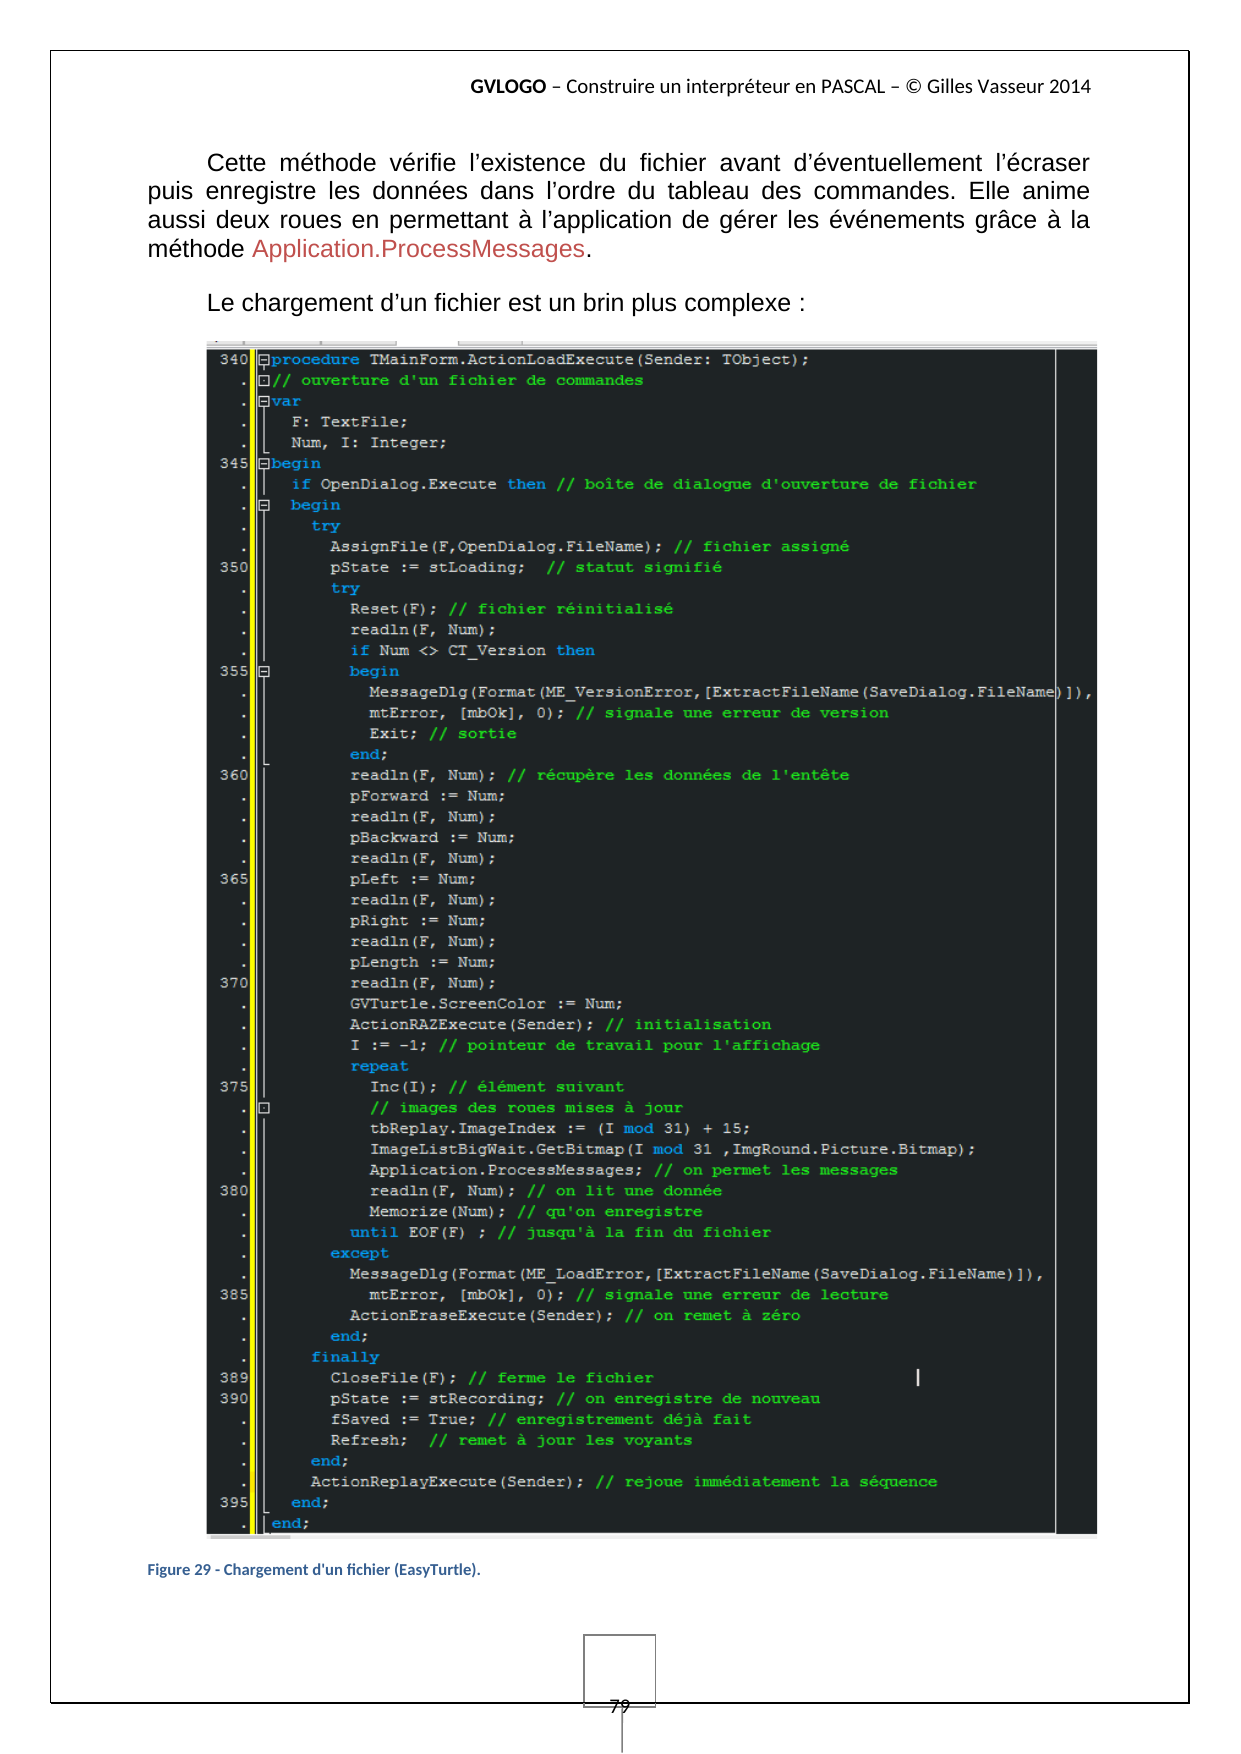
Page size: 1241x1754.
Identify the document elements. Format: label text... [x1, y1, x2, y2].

picture [206, 341, 1098, 1539]
text Le chargement d’un fichier est un brin plus complexe : [147, 288, 1092, 316]
text Figure 29 - Chargement d'un fichier (EasyTurtle). [147, 1559, 1092, 1580]
text Cette méthode vérifie l’existence du fichier avant d’éventuellement l’écraser puis enregistre les données dans l’ordre du tableau des commandes. Elle anime aussi deux roues en permettant à l’application de gérer les événements grâce à la méthode Application.ProcessMessages. [147, 148, 1092, 263]
